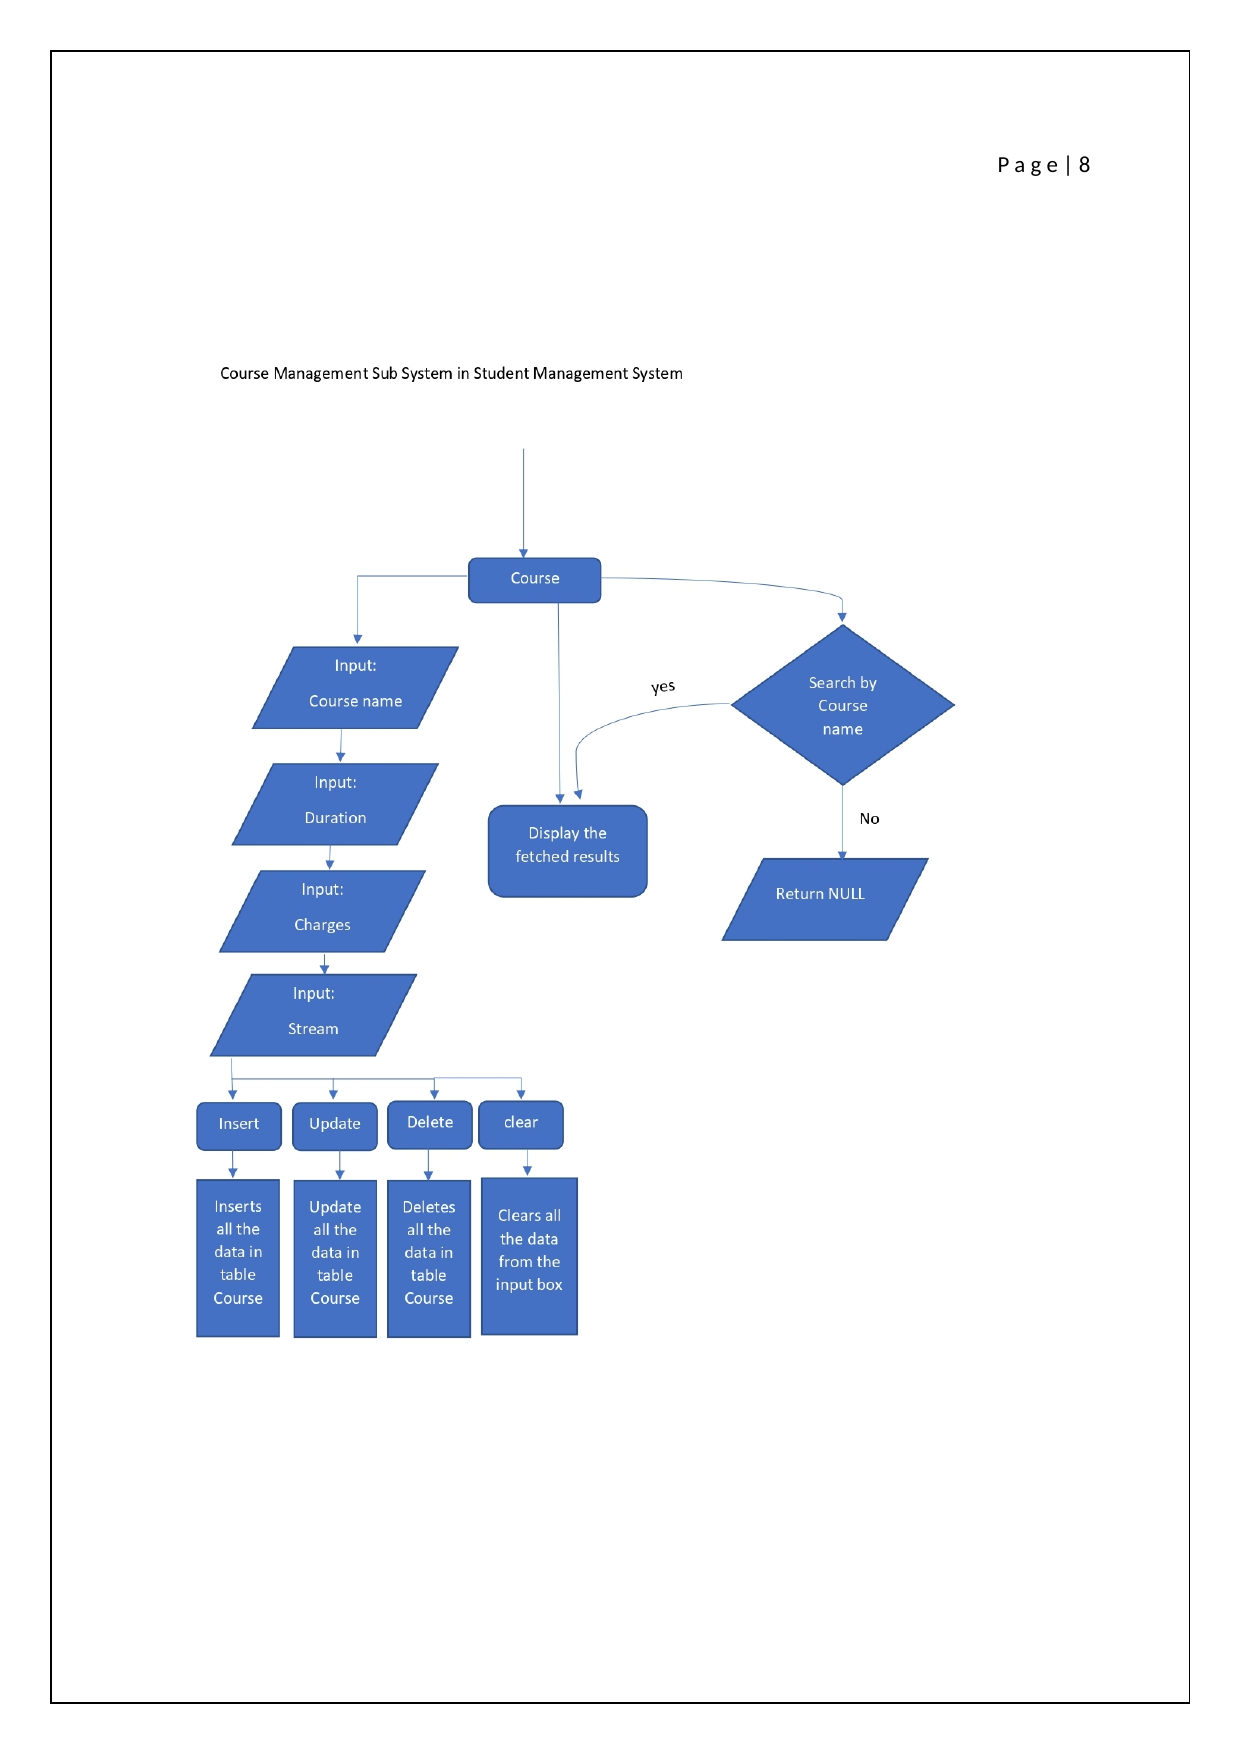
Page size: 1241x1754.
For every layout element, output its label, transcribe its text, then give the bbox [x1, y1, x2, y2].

text P a g e | 8 [187, 150, 1090, 178]
picture [150, 326, 1091, 1389]
